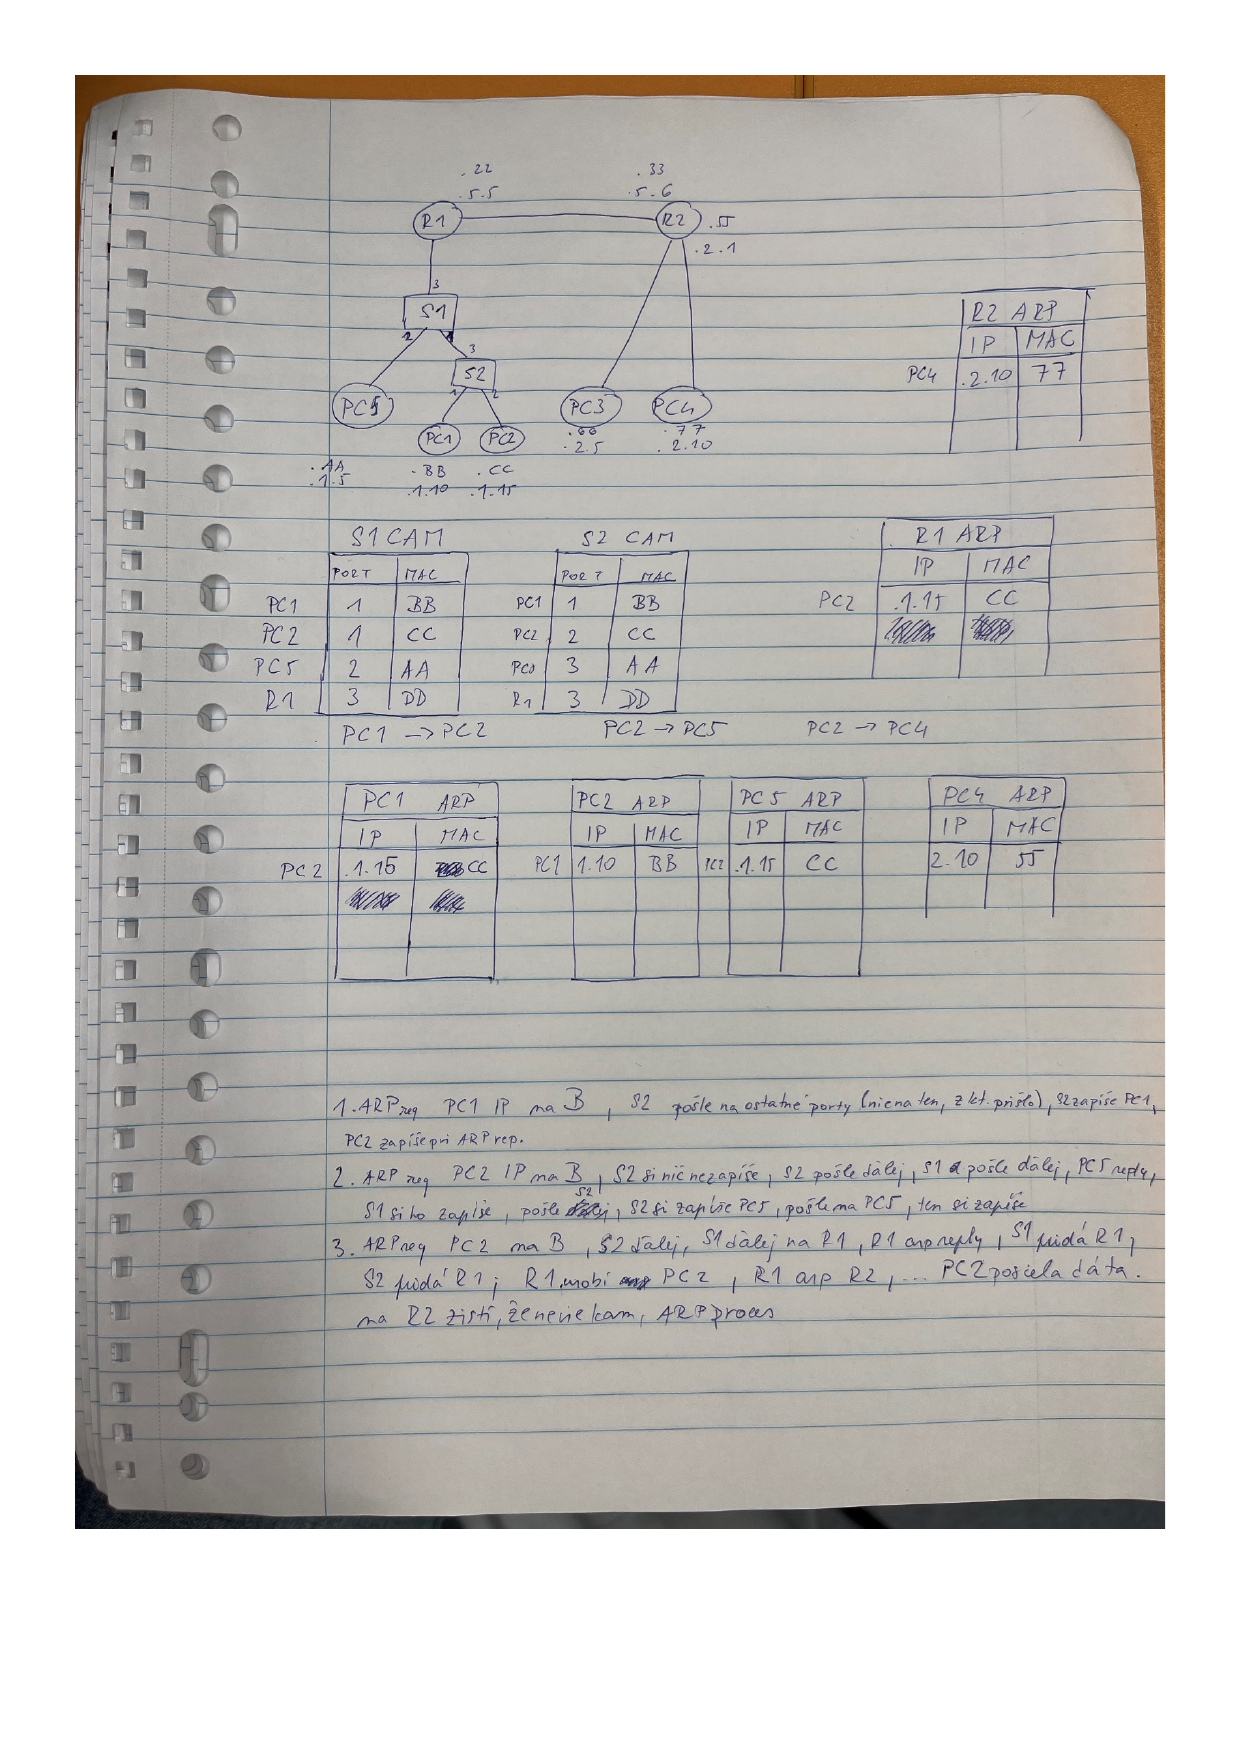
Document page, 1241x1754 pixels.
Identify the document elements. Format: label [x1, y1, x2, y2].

picture [75, 75, 1166, 1529]
